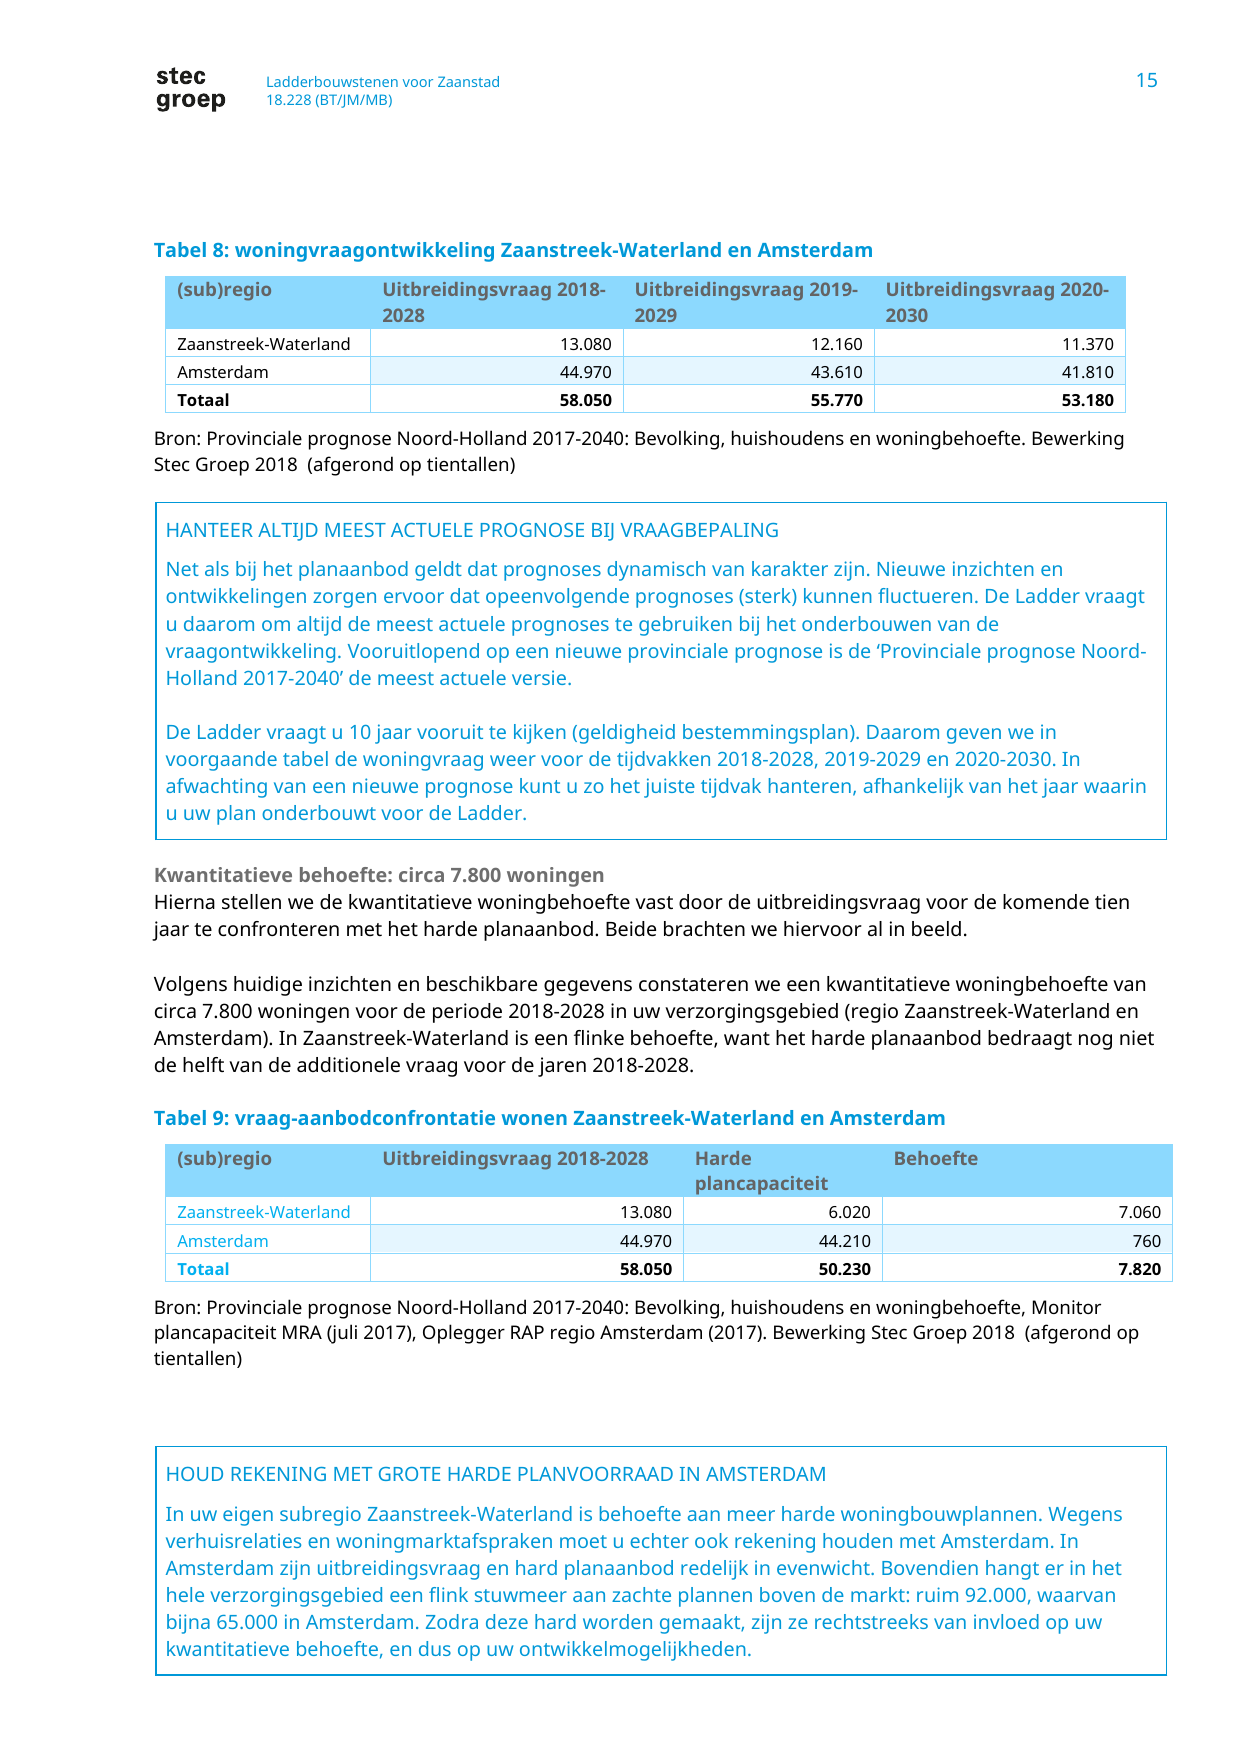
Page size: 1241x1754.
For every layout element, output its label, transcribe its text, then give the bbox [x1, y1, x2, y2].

table_header (sub)regio [166, 1145, 370, 1196]
table_cell 43.610 [624, 357, 874, 384]
table_cell 44.210 [684, 1225, 882, 1252]
text Bron: Provinciale prognose Noord-Holland 2017-2040: Bevolking, huishoudens en woningbehoefte, Monitor plancapaciteit MRA (juli 2017), Oplegger RAP regio Amsterdam (2017). Bewerking Stec Groep 2018 (afgerond op tientallen) [153, 1294, 1157, 1371]
table_cell 760 [883, 1225, 1172, 1252]
text Volgens huidige inzichten en beschikbare gegevens constateren we een kwantitatieve woningbehoefte van circa 7.800 woningen voor de periode 2018-2028 in uw verzorgingsgebied (regio Zaanstreek-Waterland en Amsterdam). In Zaanstreek-Waterland is een flinke behoefte, want het harde planaanbod bedraagt nog niet de helft van de additionele vraag voor de jaren 2018-2028. [153, 969, 1157, 1078]
picture [454, 79, 460, 87]
text Bron: Provinciale prognose Noord-Holland 2017-2040: Bevolking, huishoudens en woningbehoefte. Bewerking Stec Groep 2018 (afgerond op tientallen) [153, 426, 1157, 477]
text De Ladder vraagt u 10 jaar vooruit te kijken (geldigheid bestemmingsplan). Daarom geven we in voorgaande tabel de woningvraag weer voor de tijdvakken 2018-2028, 2019-2029 en 2020-2030. In afwachting van een nieuwe prognose kunt u zo het juiste tijdvak hanteren, afhankelijk van het jaar waarin u uw plan onderbouwt voor de Ladder. [157, 704, 1166, 839]
table_cell Zaanstreek-Waterland [166, 329, 370, 356]
text Tabel 8: woningvraagontwikkeling Zaanstreek-Waterland en Amsterdam [153, 236, 1157, 263]
table_cell 53.180 [875, 385, 1125, 412]
table_header Uitbreidingsvraag 2020-2030 [875, 277, 1125, 328]
table_cell 13.080 [371, 1197, 683, 1224]
table_cell 11.370 [875, 329, 1125, 356]
table_cell 6.020 [684, 1197, 882, 1224]
table_cell 7.820 [883, 1254, 1172, 1281]
table_cell 50.230 [684, 1254, 882, 1281]
table_header Uitbreidingsvraag 2019-2029 [624, 277, 874, 328]
text Hierna stellen we de kwantitatieve woningbehoefte vast door de uitbreidingsvraag voor de komende tien jaar te confronteren met het harde planaanbod. Beide brachten we hiervoor al in beeld. [153, 888, 1157, 942]
table_cell Amsterdam [166, 1225, 370, 1252]
table_cell 44.970 [371, 357, 623, 384]
text In uw eigen subregio Zaanstreek-Waterland is behoefte aan meer harde woningbouwplannen. Wegens verhuisrelaties en woningmarktafspraken moet u echter ook rekening houden met Amsterdam. In Amsterdam zijn uitbreidingsvraag en hard planaanbod redelijk in evenwicht. Bovendien hangt er in het hele verzorgingsgebied een flink stuwmeer aan zachte plannen boven de markt: ruim 92.000, waarvan bijna 65.000 in Amsterdam. Zodra deze hard worden gemaakt, zijn ze rechtstreeks van invloed op uw kwantitatieve behoefte, en dus op uw ontwikkelmogelijkheden. [157, 1485, 1166, 1674]
text Tabel 9: vraag-aanbodconfrontatie wonen Zaanstreek-Waterland en Amsterdam [153, 1105, 1157, 1132]
table_header Uitbreidingsvraag 2018-2028 [371, 277, 623, 328]
table_cell 13.080 [371, 329, 623, 356]
table_cell 55.770 [624, 385, 874, 412]
table_cell 41.810 [875, 357, 1125, 384]
table_header (sub)regio [166, 277, 370, 328]
table_cell Totaal [166, 1254, 370, 1281]
picture [446, 79, 452, 87]
text Net als bij het planaanbod geldt dat prognoses dynamisch van karakter zijn. Nieuwe inzichten en ontwikkelingen zorgen ervoor dat opeenvolgende prognoses (sterk) kunnen fluctueren. De Ladder vraagt u daarom om altijd de meest actuele prognoses te gebruiken bij het onderbouwen van de vraagontwikkeling. Vooruitlopend op een nieuwe provinciale prognose is de ‘Provinciale prognose Noord-Holland 2017-2040’ de meest actuele versie. [157, 541, 1166, 691]
text houd rekening met grote harde planvoorraad in Amsterdam [157, 1447, 1166, 1485]
table_cell 58.050 [371, 1254, 683, 1281]
table_cell 7.060 [883, 1197, 1172, 1224]
table_cell Zaanstreek-Waterland [166, 1197, 370, 1224]
picture [329, 95, 337, 105]
table_cell Totaal [166, 385, 370, 412]
table_header Harde plancapaciteit [684, 1145, 882, 1196]
table_header Behoefte [883, 1145, 1172, 1196]
table_cell 44.970 [371, 1225, 683, 1252]
table_cell 12.160 [624, 329, 874, 356]
subtitle Kwantitatieve behoefte: circa 7.800 woningen [153, 861, 1157, 888]
table_header Uitbreidingsvraag 2018-2028 [371, 1145, 683, 1196]
table_cell Amsterdam [166, 357, 370, 384]
text Hanteer altijd meest actuele prognose bij vraagbepaling [157, 503, 1166, 541]
table_cell 58.050 [371, 385, 623, 412]
